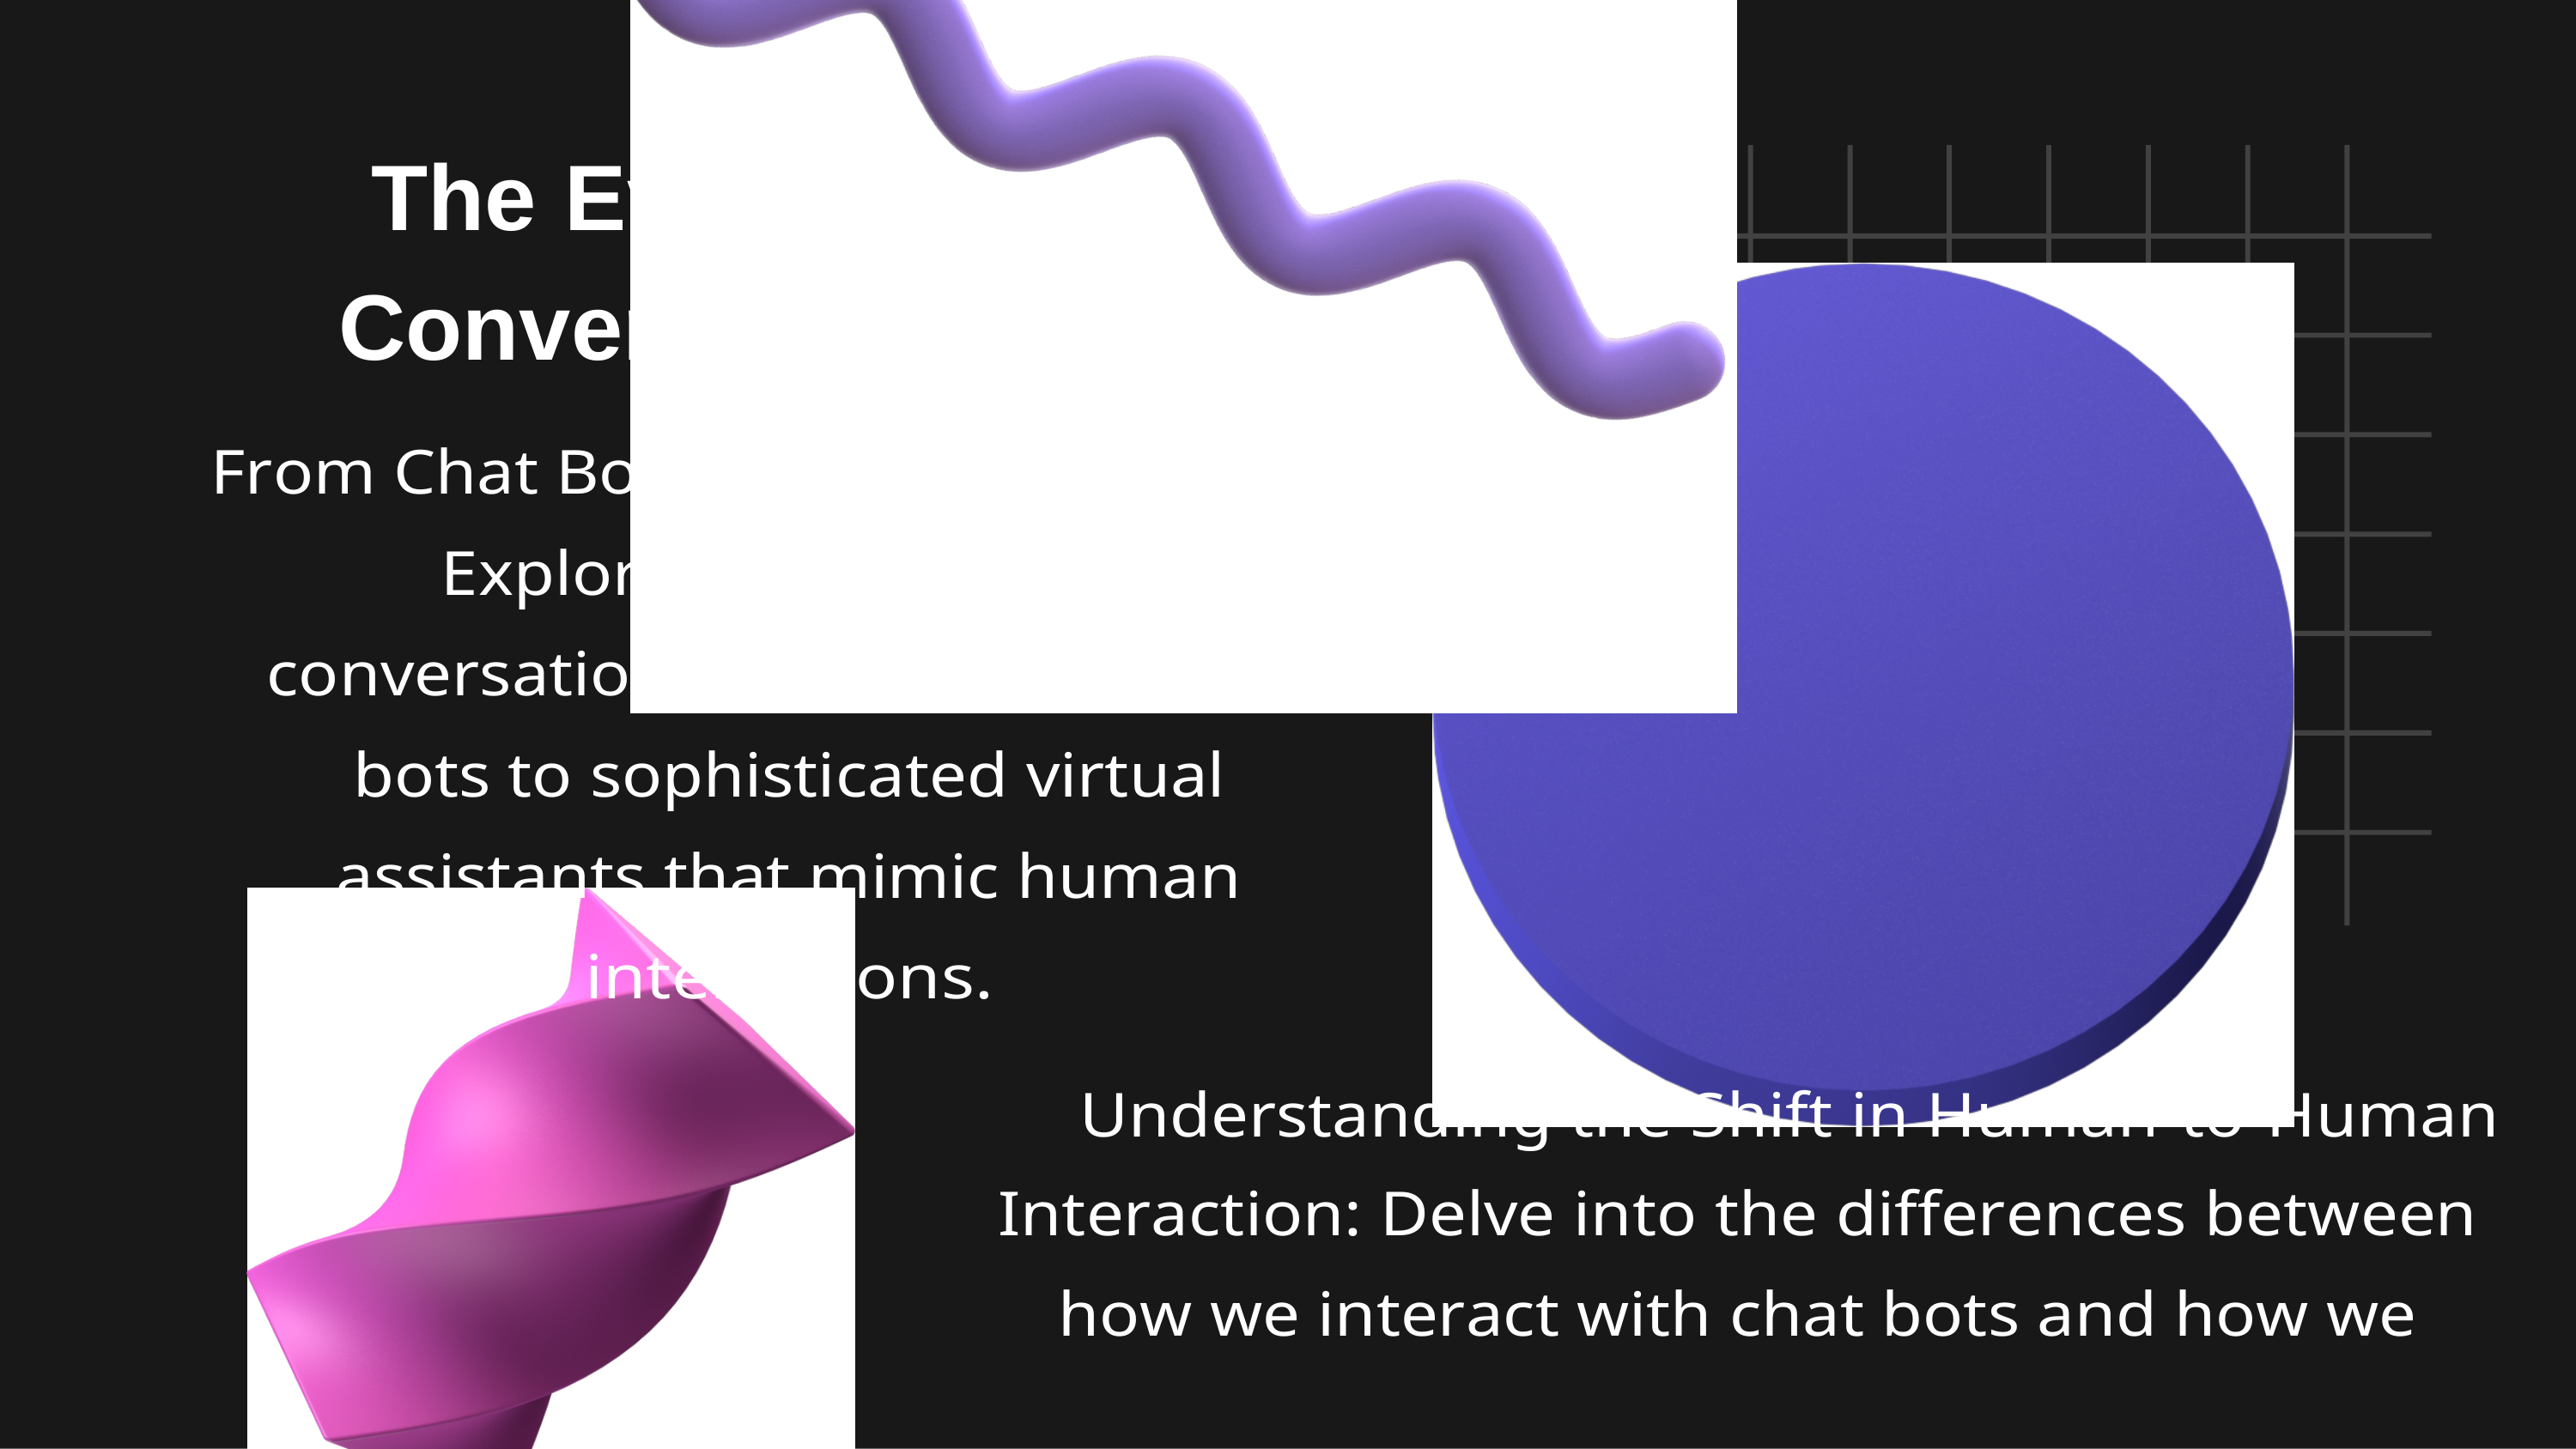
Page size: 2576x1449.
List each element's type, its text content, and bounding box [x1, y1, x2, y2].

picture [246, 1016, 855, 1449]
text Understanding the Shift in Human-to-Human [1079, 1072, 2576, 1155]
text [967, 1170, 2508, 1354]
picture [629, 263, 2295, 1072]
text From Chat Bots to Conversational AI: Explore the journey of conversational AI from basic chat bots to sophisticated virtual assistants that mimic human interactions. [202, 429, 1376, 1016]
picture [629, 0, 1738, 143]
subtitle The Evolution of Conversational AI [338, 143, 1775, 379]
